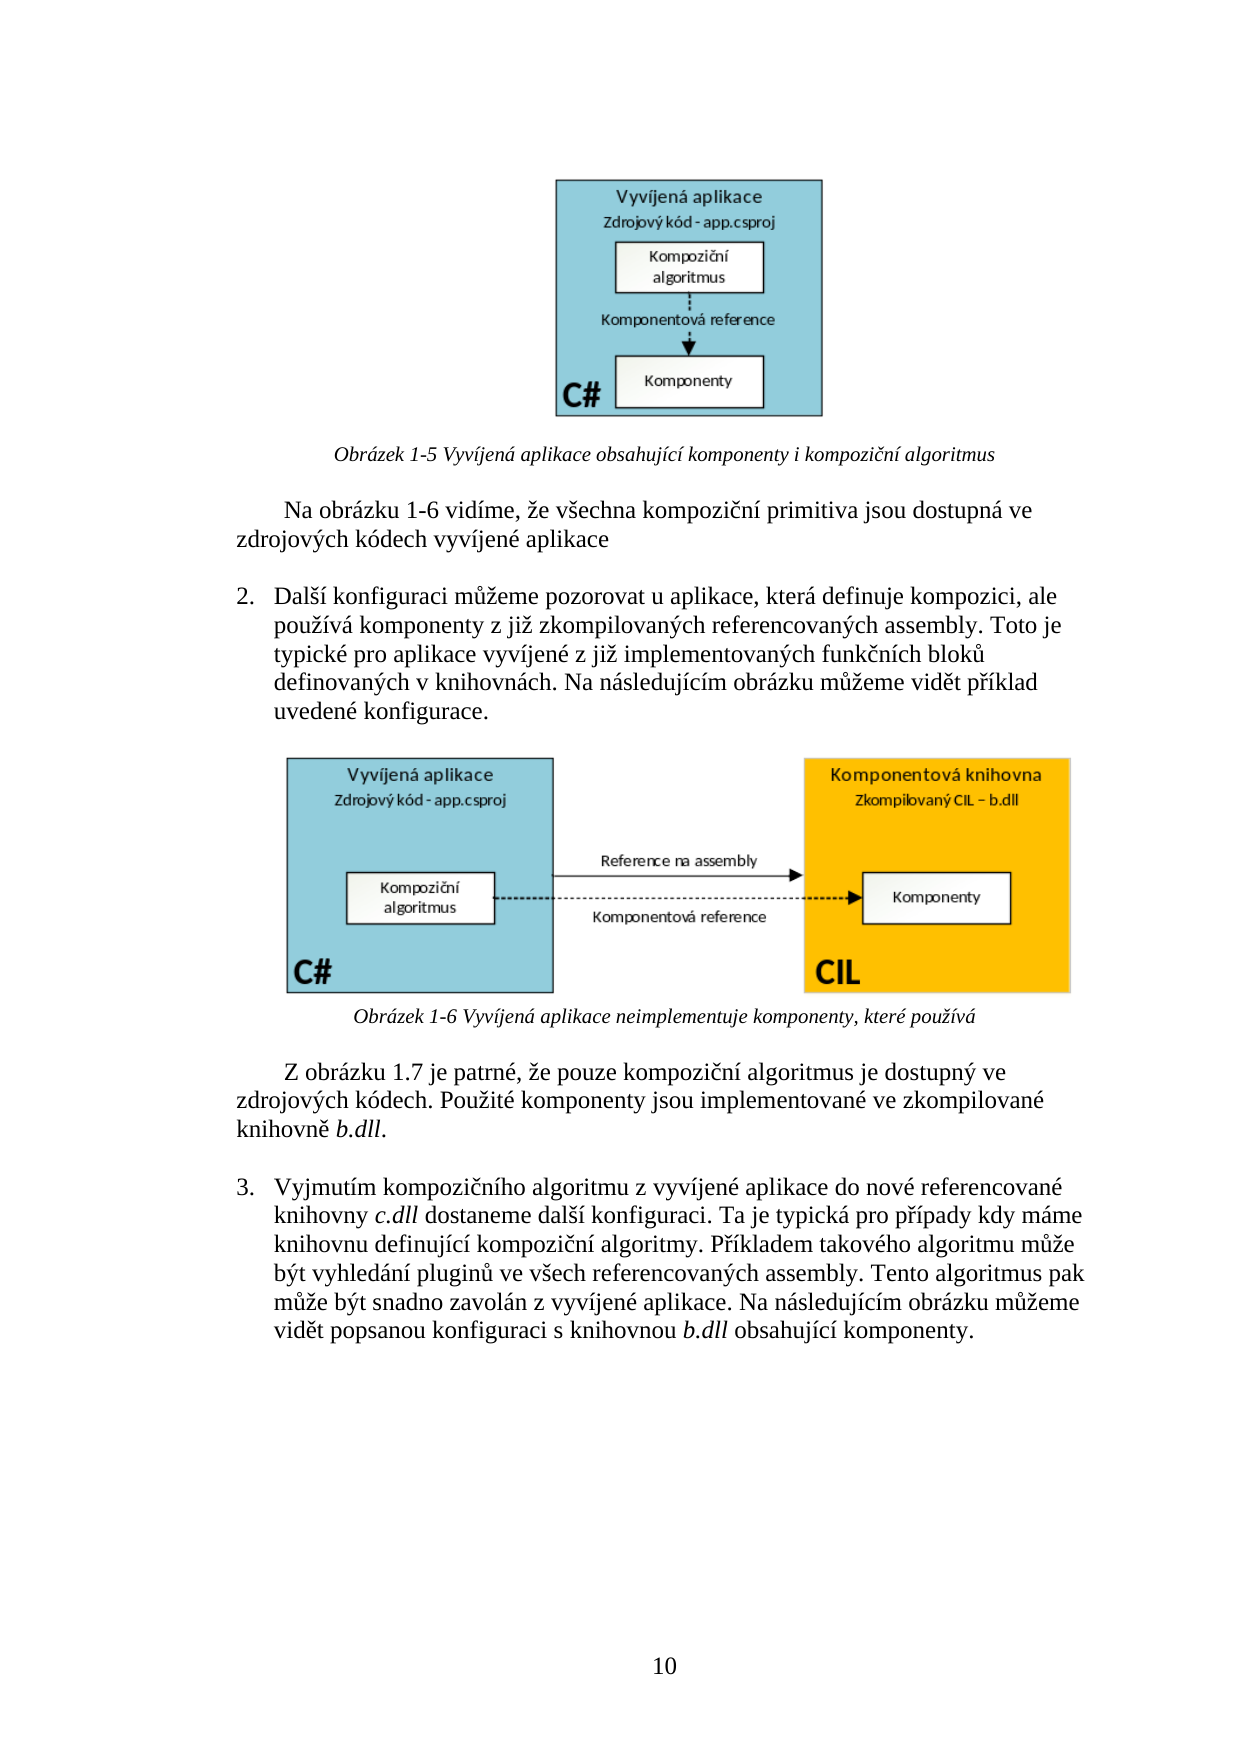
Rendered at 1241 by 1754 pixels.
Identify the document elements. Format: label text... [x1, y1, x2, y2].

list Další konfiguraci můžeme pozorovat u aplikace, která definuje kompozici, ale používá komponenty z již zkompilovaných referencovaných assembly. Toto je typické pro aplikace vyvíjené z již implementovaných funkčních bloků definovaných v knihovnách. Na následujícím obrázku můžeme vidět příklad uvedené konfigurace. [236, 581, 1092, 725]
list Vyjmutím kompozičního algoritmu z vyvíjené aplikace do nové referencované knihovny c.dll dostaneme další konfiguraci. Ta je typická pro případy kdy máme knihovnu definující kompoziční algoritmy. Příkladem takového algoritmu může být vyhledání pluginů ve všech referencovaných assembly. Tento algoritmus pak může být snadno zavolán z vyvíjené aplikace. Na následujícím obrázku můžeme vidět popsanou konfiguraci s knihovnou b.dll obsahující komponenty. [236, 1172, 1092, 1344]
text Z obrázku 1.7 je patrné, že pouze kompoziční algoritmus je dostupný ve zdrojových kódech. Použité komponenty jsou implementované ve zkompilované knihovně b.dll. [236, 1057, 1092, 1143]
text Na obrázku 1-6 vidíme, že všechna kompoziční primitiva jsou dostupná ve zdrojových kódech vyvíjené aplikace [236, 495, 1092, 552]
